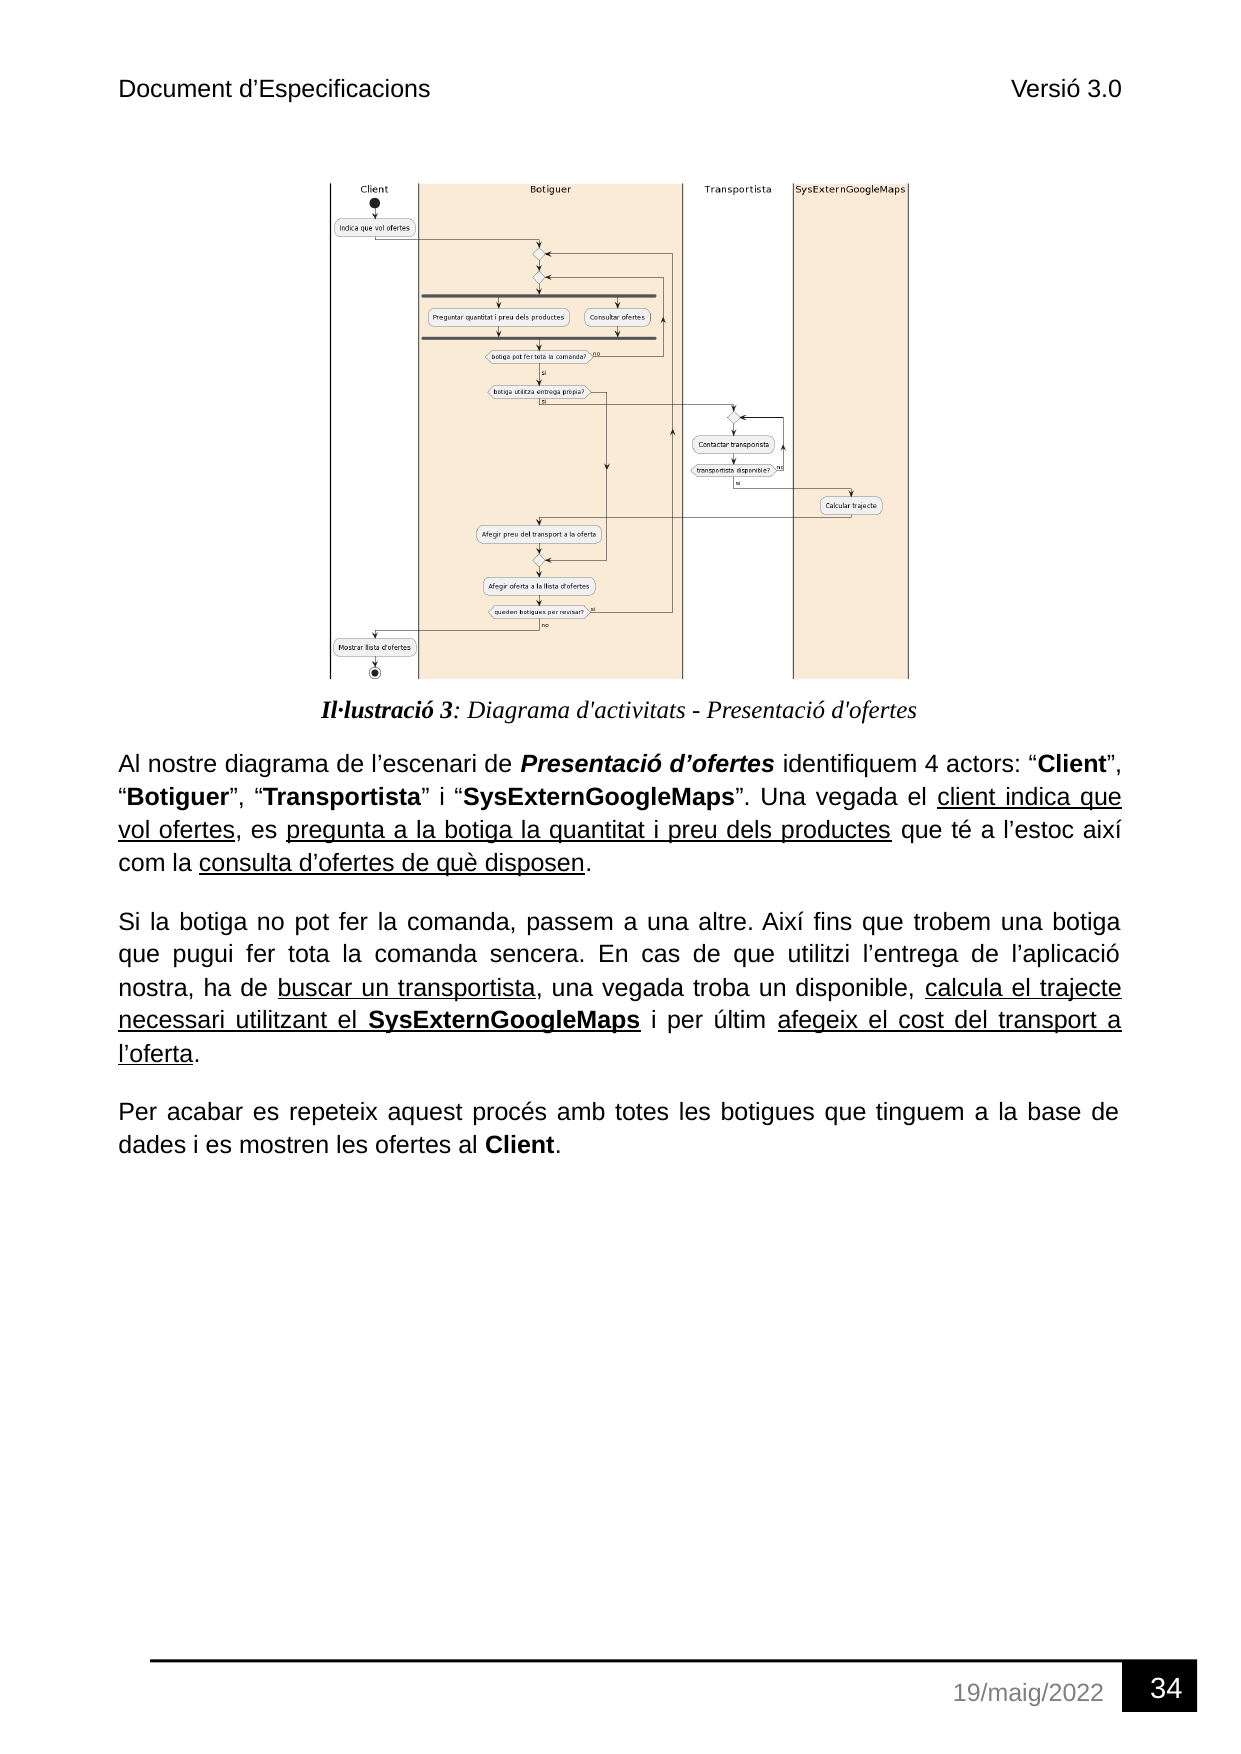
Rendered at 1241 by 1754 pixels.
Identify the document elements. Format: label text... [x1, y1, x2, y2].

text Al nostre diagrama de l’escenari de Presentació d’ofertes identifiquem 4 actors: “Client”, “Botiguer”, “Transportista” i “SysExternGoogleMaps”. Una vegada el client indica que vol ofertes, es pregunta a la botiga la quantitat i preu dels productes que té a l’estoc així com la consulta d’ofertes de què disposen. [118, 749, 1122, 877]
text Si la botiga no pot fer la comanda, passem a una altre. Així fins que trobem una botiga que pugui fer tota la comanda sencera. En cas de que utilitzi l’entrega de l’aplicació nostra, ha de buscar un transportista, una vegada troba un disponible, calcula el trajecte necessari utilitzant el SysExternGoogleMaps i per últim afegeix el cost del transport a l’oferta. [118, 906, 1122, 1067]
text Il·lustració 3: Diagrama d'activitats - Presentació d'ofertes [118, 696, 1122, 724]
text Per acabar es repeteix aquest procés amb totes les botigues que tinguem a la base de dades i es mostren les ofertes al Client. [118, 1097, 1122, 1158]
picture [322, 177, 918, 684]
